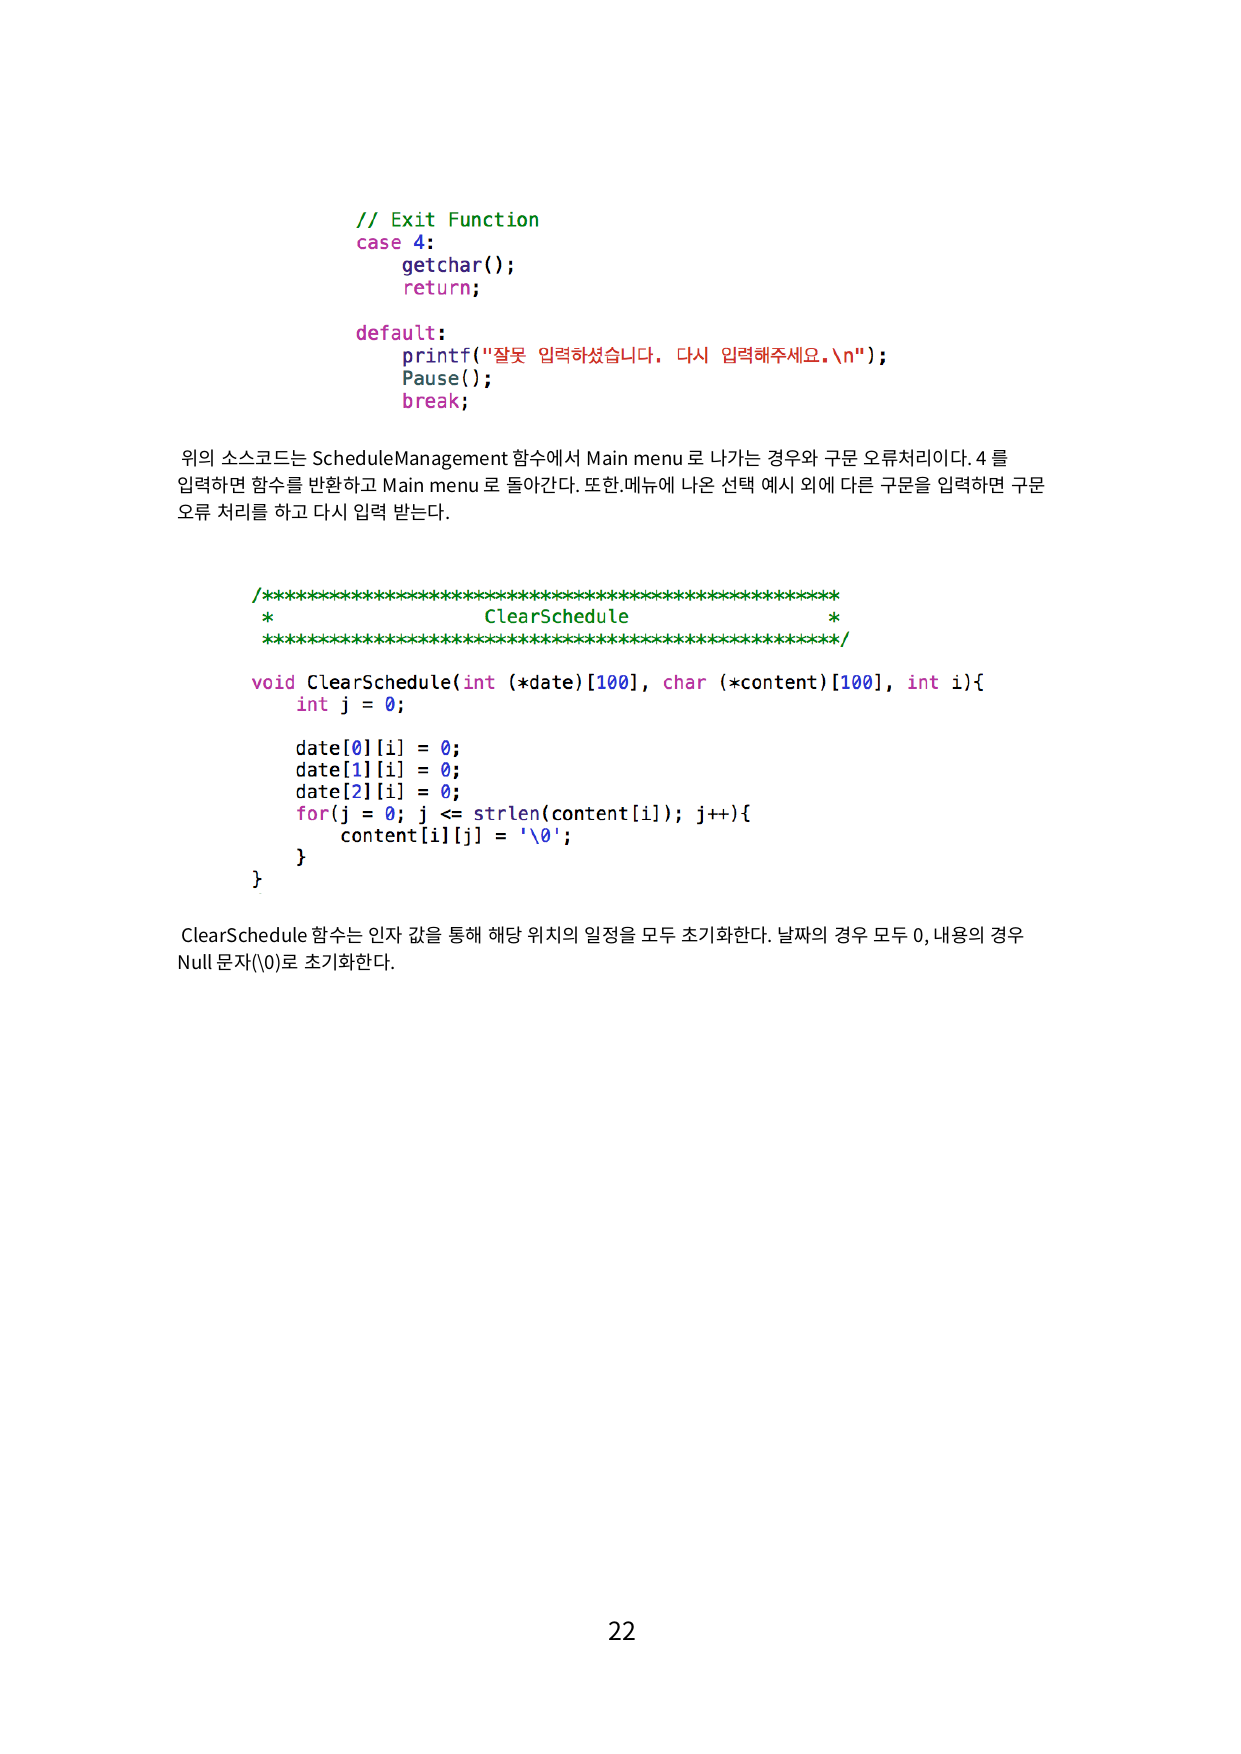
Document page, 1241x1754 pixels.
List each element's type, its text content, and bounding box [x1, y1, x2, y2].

text 위의 소스코드는 ScheduleManagement함수에서 Main menu로 나가는 경우와 구문 오류처리이다. 4를 입력하면 함수를 반환하고 Main menu로 돌아간다. 또한.메뉴에 나온 선택 예시 외에 다른 구문을 입력하면 구문 오류 처리를 하고 다시 입력 받는다. [177, 443, 1063, 525]
picture [348, 206, 892, 417]
text ClearSchedule함수는 인자 값을 통해 해당 위치의 일정을 모두 초기화한다. 날짜의 경우 모두 0, 내용의 경우 Null문자(\0)로 초기화한다. [177, 921, 1063, 975]
picture [246, 579, 994, 894]
